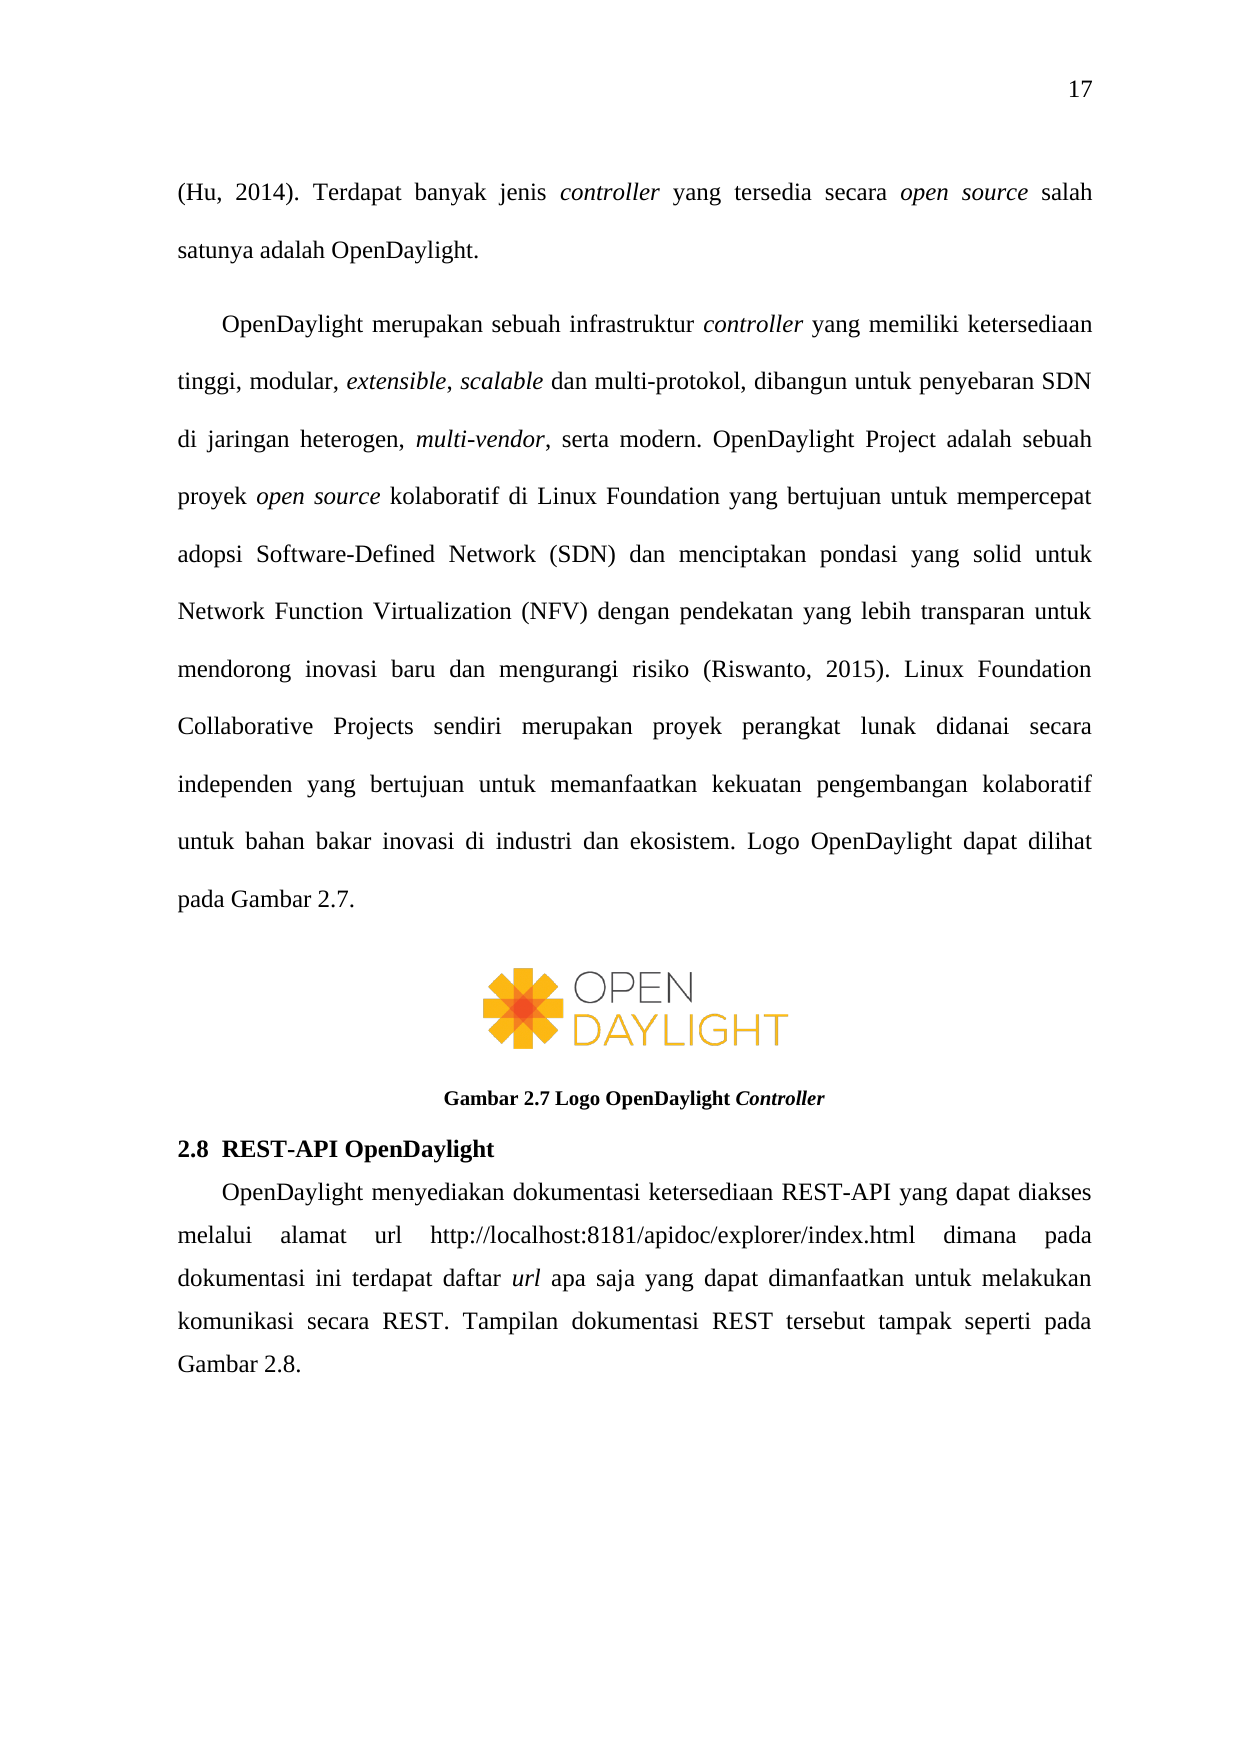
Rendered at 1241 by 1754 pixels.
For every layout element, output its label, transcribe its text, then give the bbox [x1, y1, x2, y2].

picture [443, 958, 827, 1057]
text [177, 177, 1092, 263]
text OpenDaylight menyediakan dokumentasi ketersediaan REST-API yang dapat diakses melalui alamat url http://localhost:8181/apidoc/explorer/index.html dimana pada dokumentasi ini terdapat daftar url apa saja yang dapat dimanfaatkan untuk melakukan komunikasi secara REST. Tampilan dokumentasi REST tersebut tampak seperti pada Gambar 2.8. [177, 1177, 1092, 1378]
text OpenDaylight merupakan sebuah infrastruktur controller yang memiliki ketersediaan tinggi, modular, extensible, scalable dan multi-protokol, dibangun untuk penyebaran SDN di jaringan heterogen, multi-vendor, serta modern. OpenDaylight Project adalah sebuah proyek open source kolaboratif di Linux Foundation yang bertujuan untuk mempercepat adopsi Software-Defined Network (SDN) dan menciptakan pondasi yang solid untuk Network Function Virtualization (NFV) dengan pendekatan yang lebih transparan untuk mendorong inovasi baru dan mengurangi risiko (Riswanto, 2015). Linux Foundation Collaborative Projects sendiri merupakan proyek perangkat lunak didanai secara independen yang bertujuan untuk memanfaatkan kekuatan pengembangan kolaboratif untuk bahan bakar inovasi di industri dan ekosistem. Logo OpenDaylight dapat dilihat pada Gambar 2.7. [177, 309, 1092, 913]
text REST-API OpenDaylight [177, 1134, 1092, 1162]
text Gambar 2.7 Logo OpenDaylight Controller [177, 1086, 1092, 1109]
